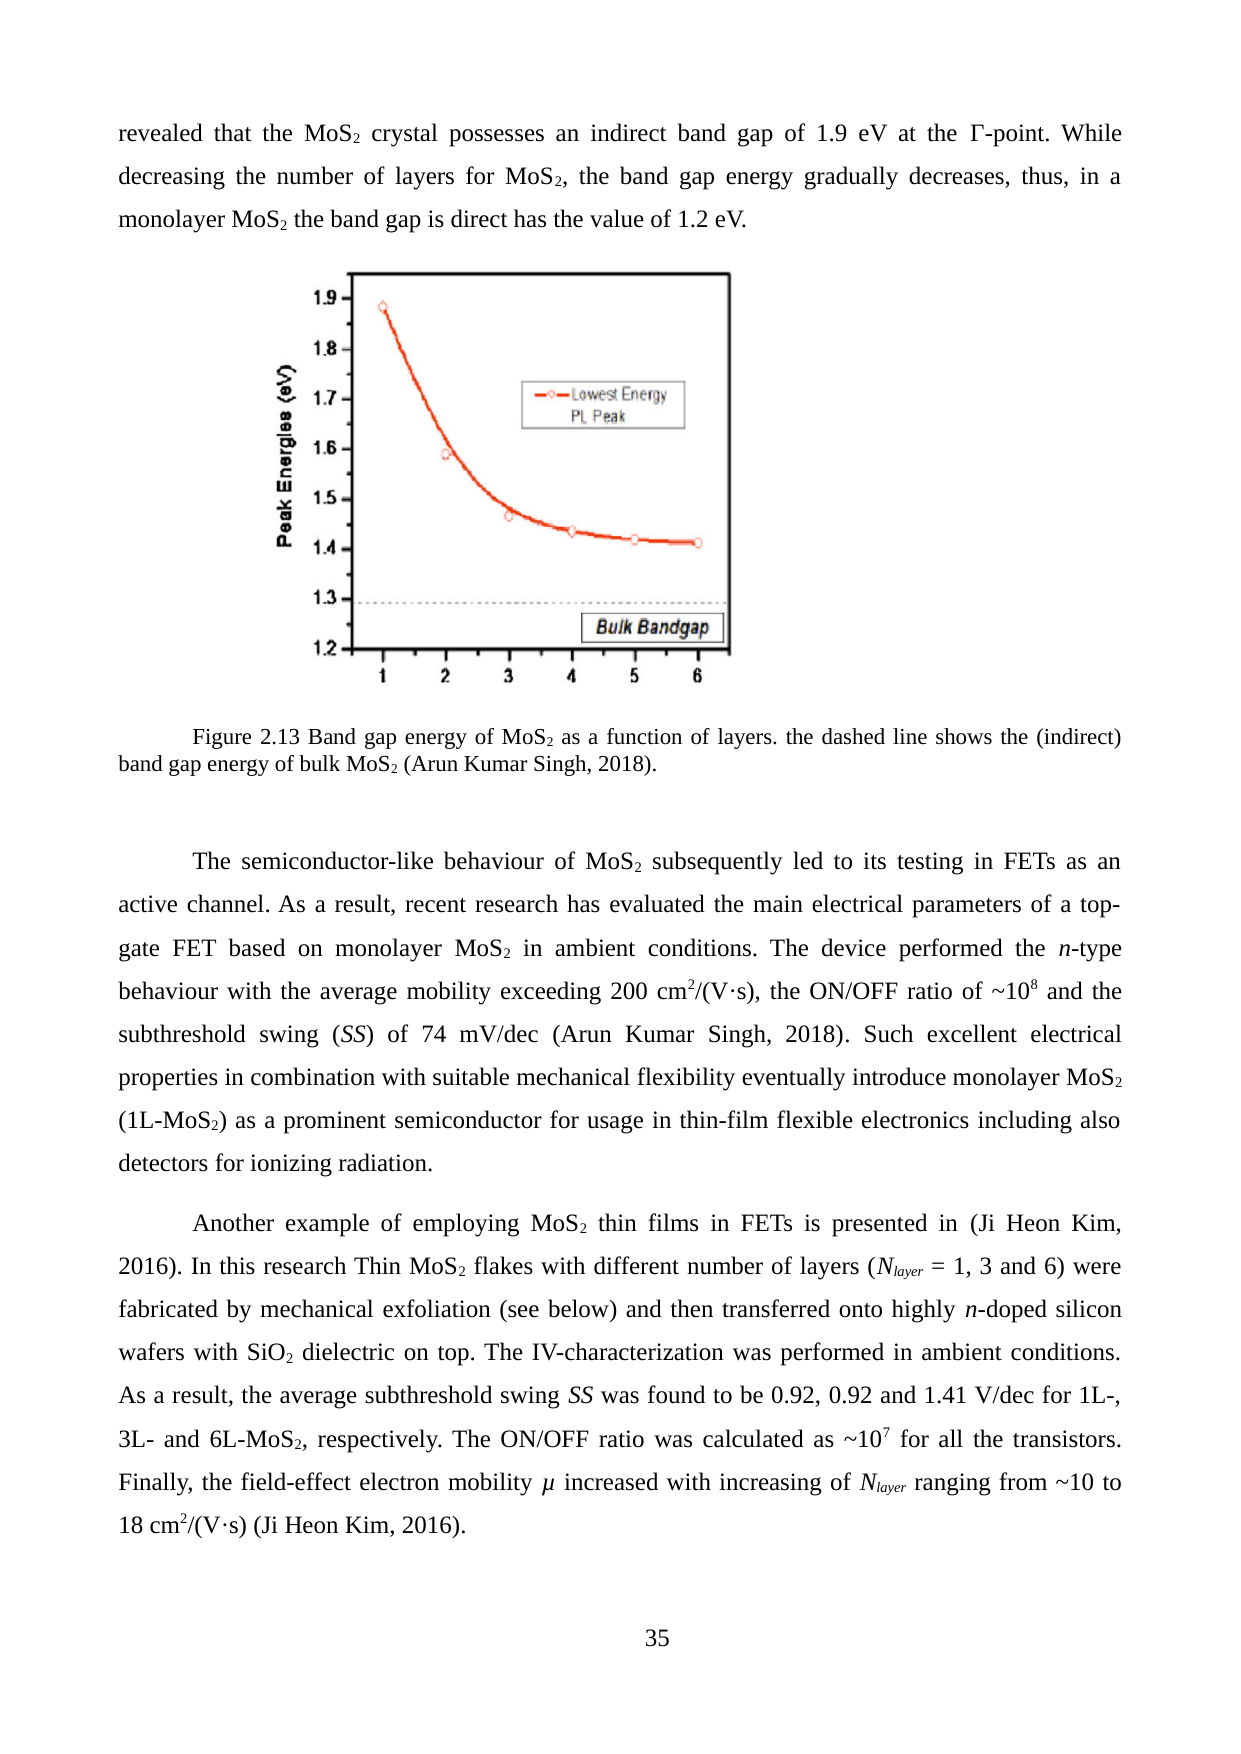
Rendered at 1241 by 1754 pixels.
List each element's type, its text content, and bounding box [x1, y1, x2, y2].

text revealed that the MoS2 crystal possesses an indirect band gap of 1.9 eV at the Г-point. While decreasing the number of layers for MoS2, the band gap energy gradually decreases, thus, in a monolayer MoS2 the band gap is direct has the value of 1.2 eV. [118, 118, 1122, 233]
text The semiconductor-like behaviour of MoS2 subsequently led to its testing in FETs as an active channel. As a result, recent research has evaluated the main electrical parameters of a top-gate FET based on monolayer MoS2 in ambient conditions. The device performed the n-type behaviour with the average mobility exceeding 200 cm2/(V·s), the ON/OFF ratio of ~108 and the subthreshold swing (SS) of 74 mV/dec . Such excellent electrical properties in combination with suitable mechanical flexibility eventually introduce monolayer MoS2 (1L-MoS2) as a prominent semiconductor for usage in thin-film flexible electronics including also detectors for ionizing radiation. [118, 846, 1122, 1177]
text Another example of employing MoS2 thin films in FETs is presented in . In this research Thin MoS2 flakes with different number of layers (Nlayer = 1, 3 and 6) were fabricated by mechanical exfoliation (see below) and then transferred onto highly n-doped silicon wafers with SiO2 dielectric on top. The IV-characterization was performed in ambient conditions. As a result, the average subthreshold swing SS was found to be 0.92, 0.92 and 1.41 V/dec for 1L-, 3L- and 6L-MoS2, respectively. The ON/OFF ratio was calculated as ~107 for all the transistors. Finally, the field-effect electron mobility µ increased with increasing of Nlayer ranging from ~10 to 18 cm2/(V·s) . [118, 1208, 1122, 1539]
text Figure 2.13 Band gap energy of MoS2 as a function of layers. the dashed line shows the (indirect) band gap energy of bulk MoS2 . [118, 723, 1122, 776]
picture [271, 264, 737, 693]
